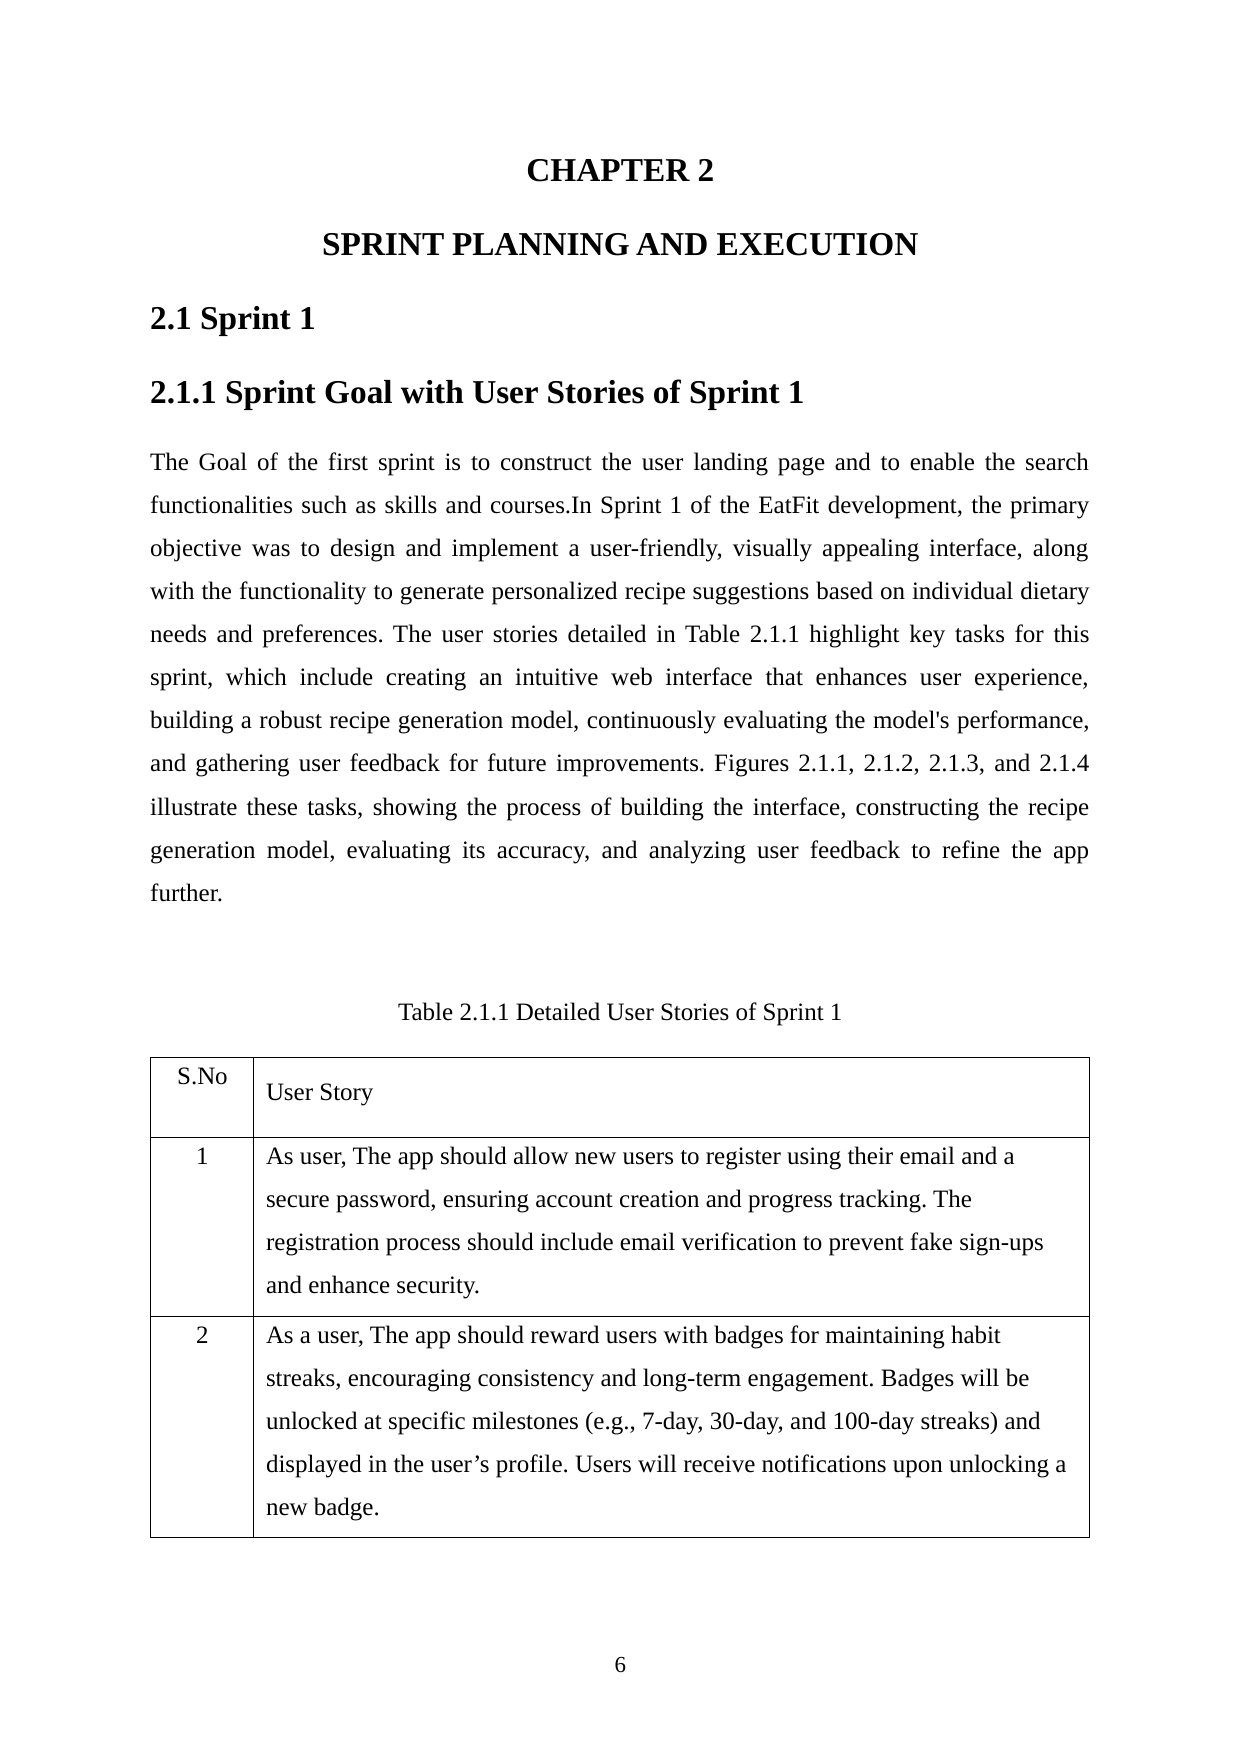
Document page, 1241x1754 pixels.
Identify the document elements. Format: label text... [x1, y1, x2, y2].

table_header S.No [151, 1058, 253, 1137]
text 2.1.1 Sprint Goal with User Stories of Sprint 1 [150, 372, 1090, 411]
table_cell As user, The app should allow new users to register using their email and a secure password, ensuring account creation and progress tracking. The registration process should include email verification to prevent fake sign-ups and enhance security. [254, 1138, 1089, 1316]
table_cell 2 [151, 1317, 253, 1537]
table_cell 1 [151, 1138, 253, 1316]
table_header User Story [254, 1058, 1089, 1137]
text The Goal of the first sprint is to construct the user landing page and to enable the search functionalities such as skills and courses.In Sprint 1 of the EatFit development, the primary objective was to design and implement a user-friendly, visually appealing interface, along with the functionality to generate personalized recipe suggestions based on individual dietary needs and preferences. The user stories detailed in Table 2.1.1 highlight key tasks for this sprint, which include creating an intuitive web interface that enhances user experience, building a robust recipe generation model, continuously evaluating the model's performance, and gathering user feedback for future improvements. Figures 2.1.1, 2.1.2, 2.1.3, and 2.1.4 illustrate these tasks, showing the process of building the interface, constructing the recipe generation model, evaluating its accuracy, and analyzing user feedback to refine the app further. [150, 447, 1090, 907]
text 2.1 Sprint 1 [150, 298, 1090, 337]
text Table 2.1.1 Detailed User Stories of Sprint 1 [150, 997, 1090, 1026]
text SPRINT PLANNING AND EXECUTION [150, 224, 1090, 262]
text CHAPTER 2 [150, 150, 1090, 188]
table_cell As a user, The app should reward users with badges for maintaining habit streaks, encouraging consistency and long-term engagement. Badges will be unlocked at specific milestones (e.g., 7-day, 30-day, and 100-day streaks) and displayed in the user’s profile. Users will receive notifications upon unlocking a new badge. [254, 1317, 1089, 1537]
